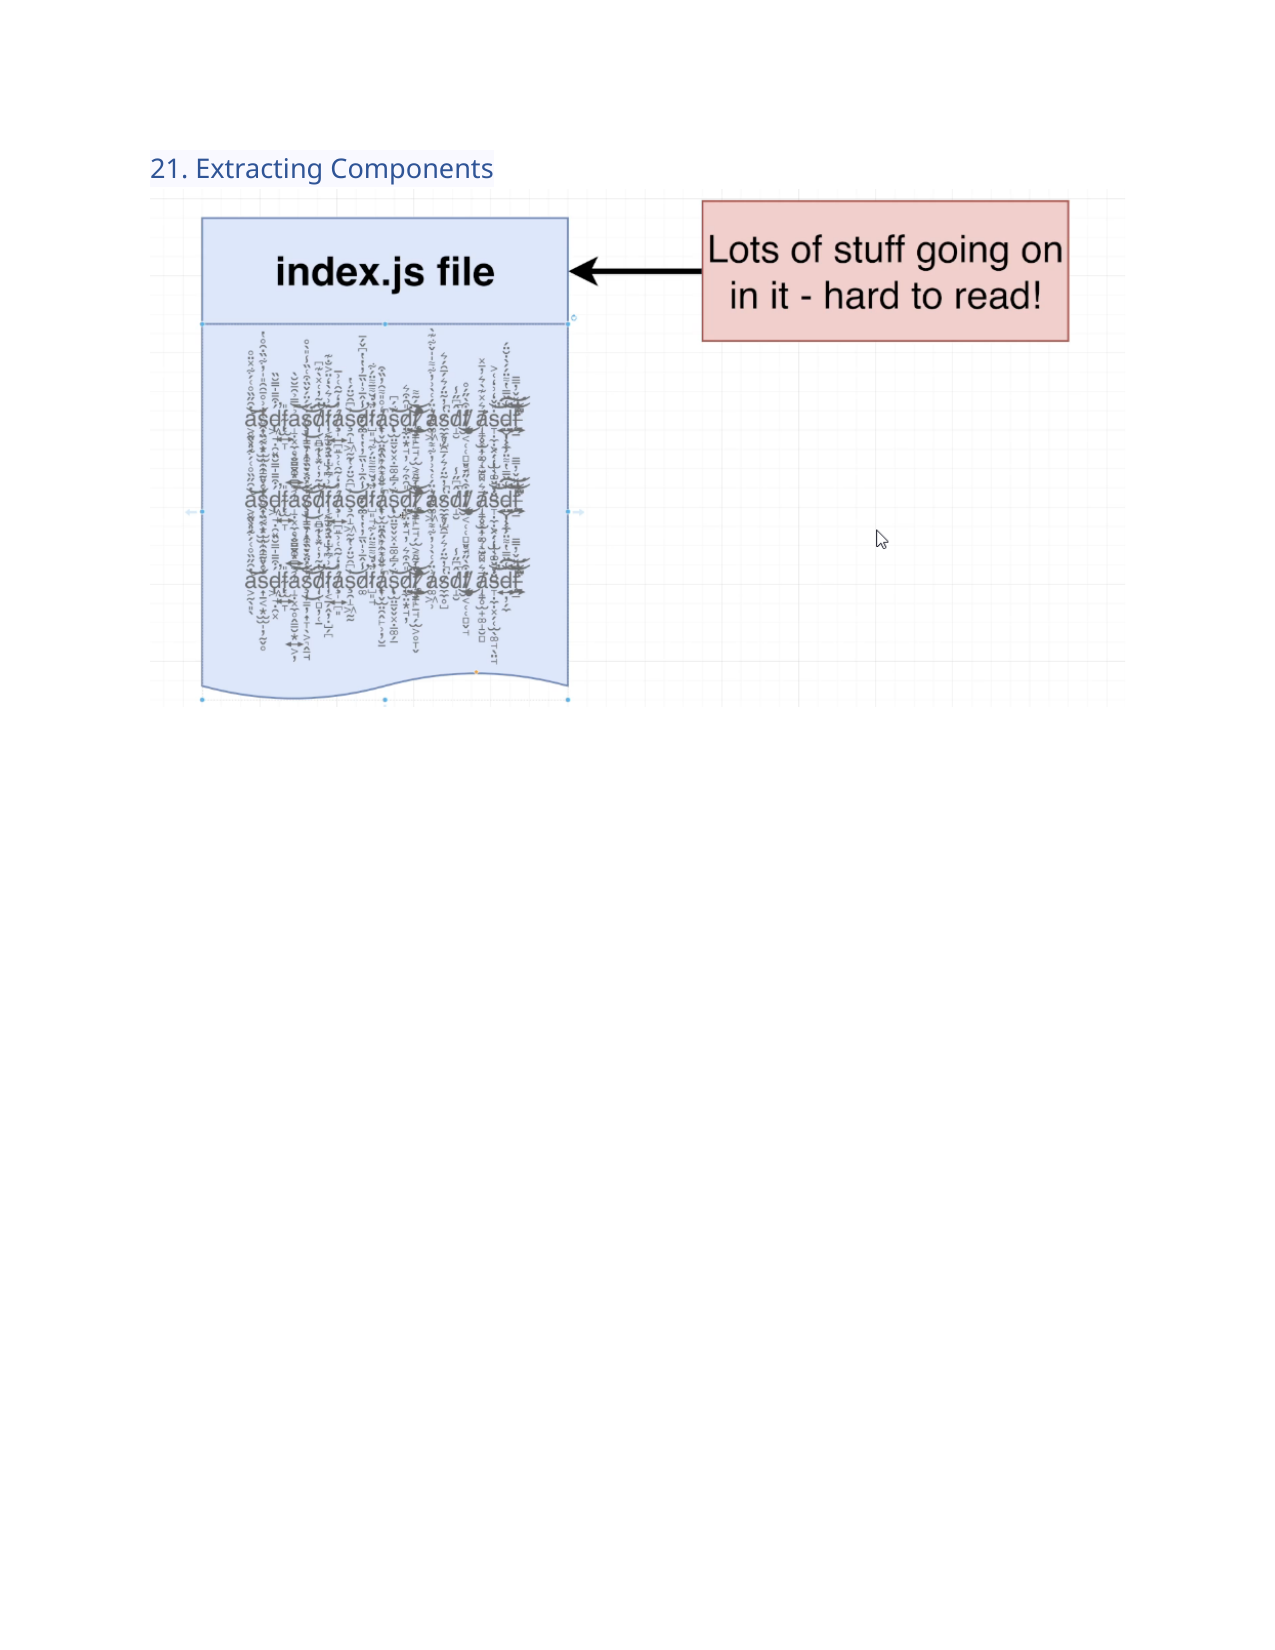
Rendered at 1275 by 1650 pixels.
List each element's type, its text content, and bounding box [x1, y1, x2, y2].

picture [150, 189, 1125, 707]
subtitle 21. Extracting Components [150, 150, 1125, 189]
